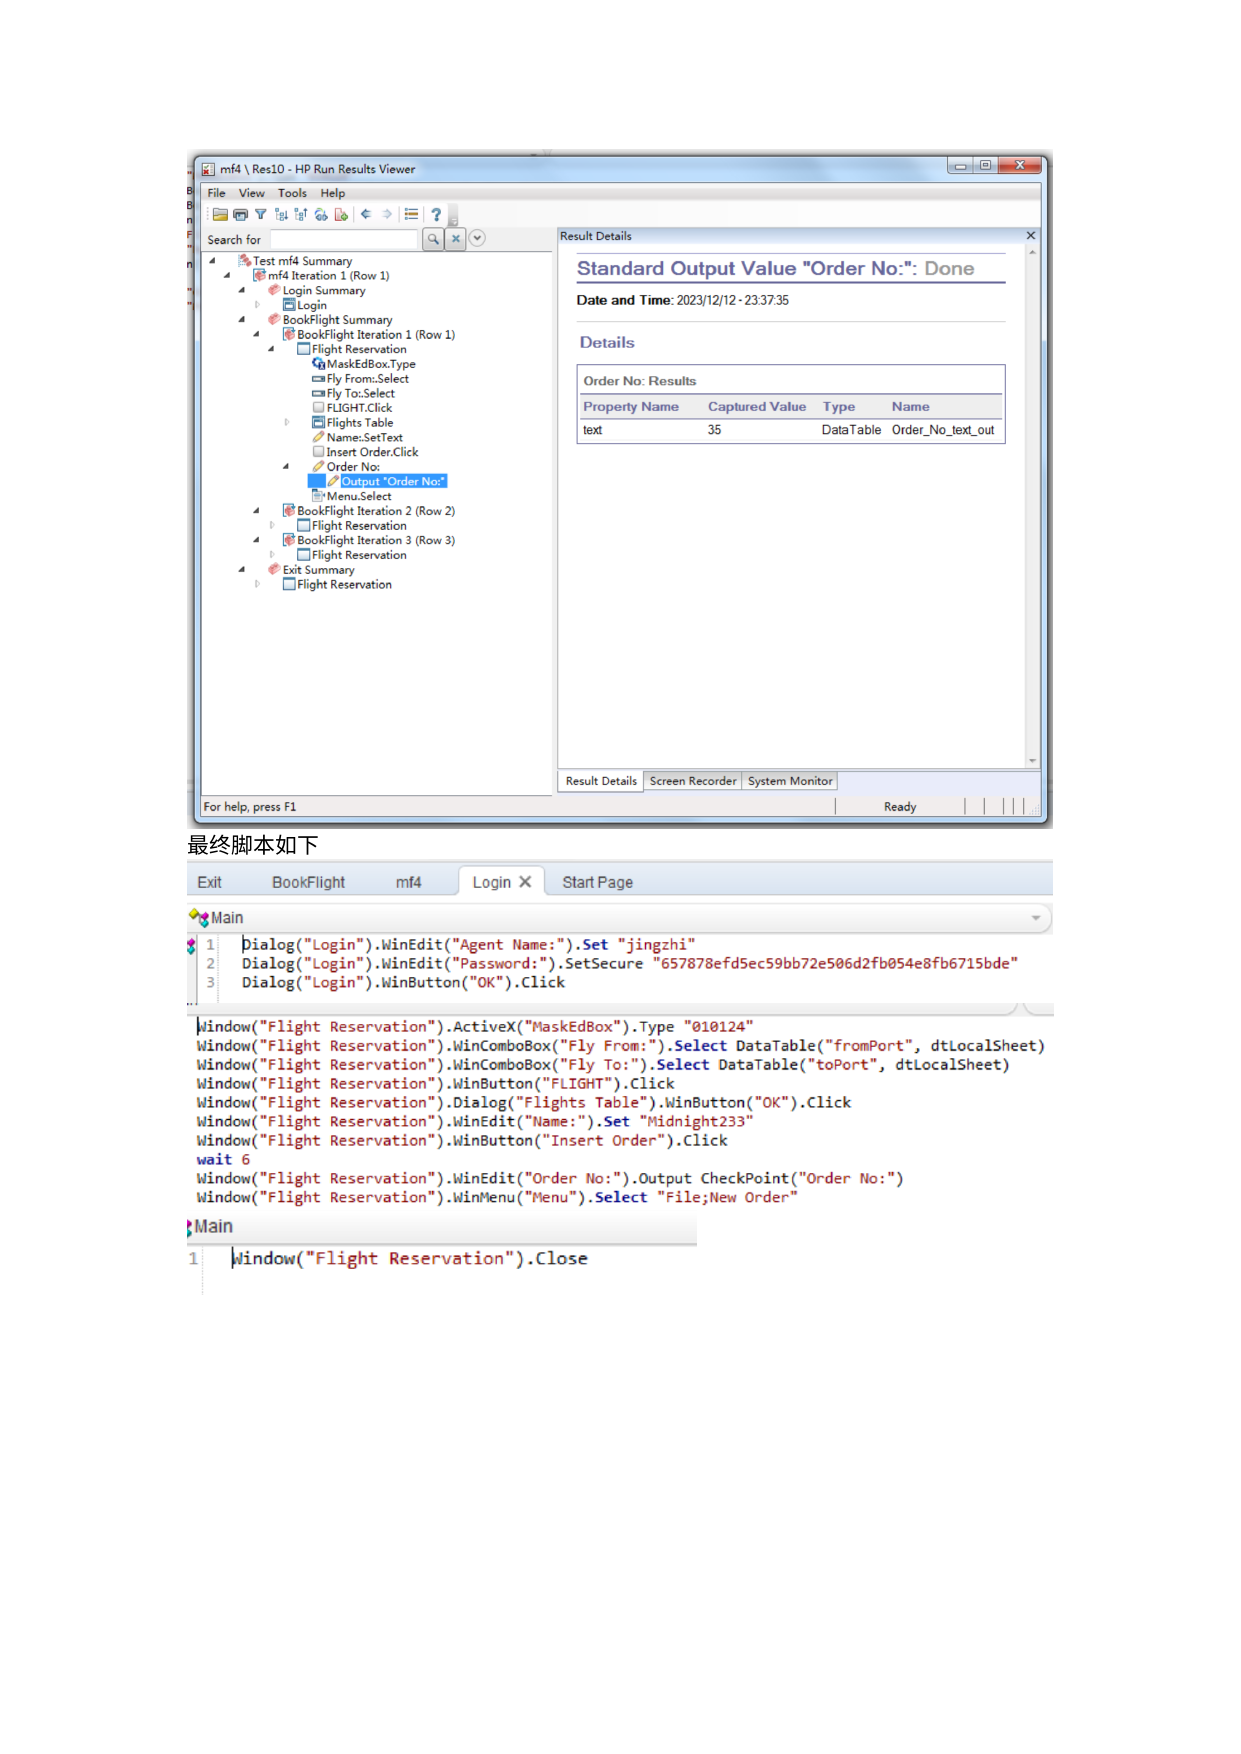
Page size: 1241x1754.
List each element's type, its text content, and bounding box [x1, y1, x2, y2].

picture [187, 149, 1053, 829]
text 最终脚本如下 [187, 829, 1053, 859]
picture [187, 859, 1054, 1295]
